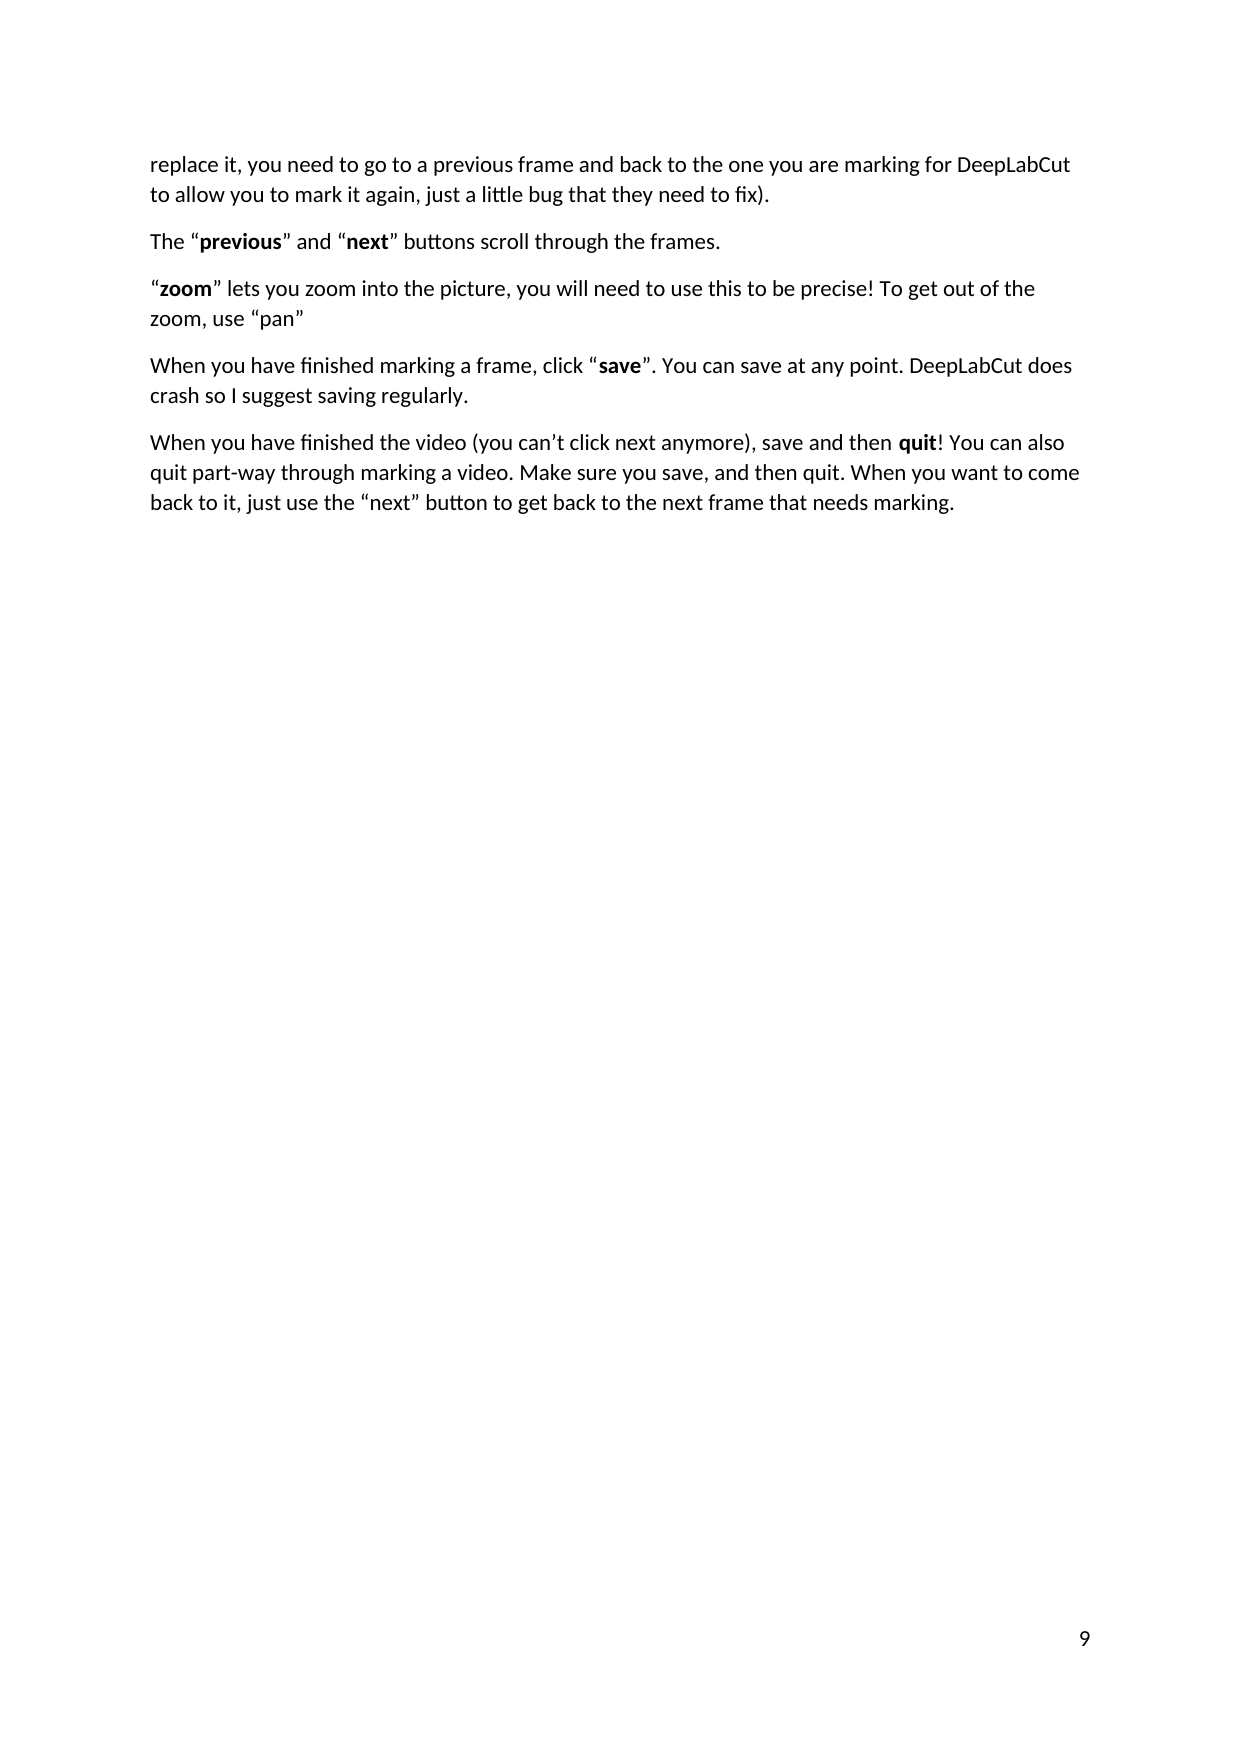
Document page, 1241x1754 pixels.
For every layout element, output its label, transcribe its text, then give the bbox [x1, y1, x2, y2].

text When you have finished marking a frame, click “save”. You can save at any point. DeepLabCut does crash so I suggest saving regularly. [150, 351, 1090, 409]
text When you have finished the video (you can’t click next anymore), save and then quit! You can also quit part-way through marking a video. Make sure you save, and then quit. When you want to come back to it, just use the “next” button to get back to the next frame that needs marking. [150, 428, 1090, 517]
text The “previous” and “next” buttons scroll through the frames. [150, 227, 1090, 255]
text “zoom” lets you zoom into the picture, you will need to use this to be precise! To get out of the zoom, use “pan” [150, 274, 1090, 332]
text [150, 150, 1090, 208]
